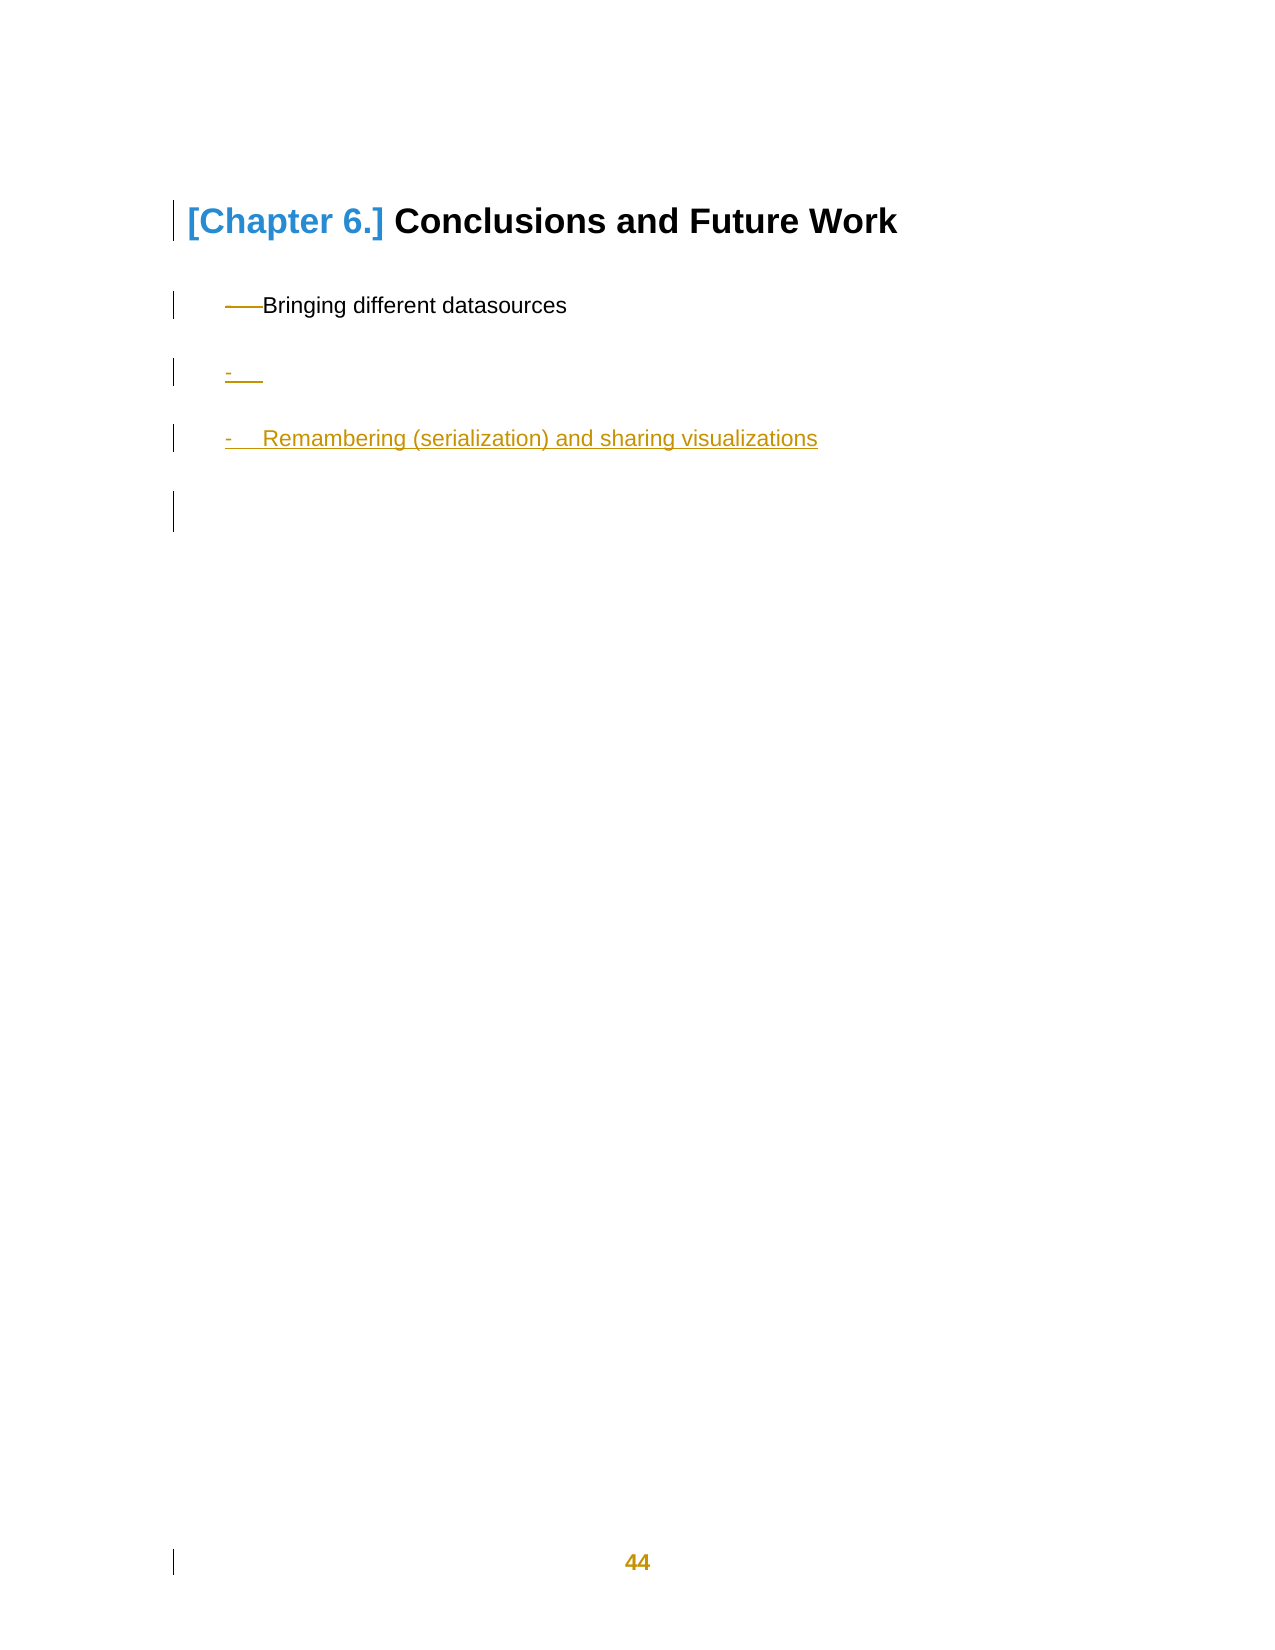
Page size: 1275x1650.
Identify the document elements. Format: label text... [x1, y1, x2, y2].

subtitle Conclusions and Future Work [187, 200, 1087, 241]
list Bringing different datasources [225, 291, 1087, 319]
